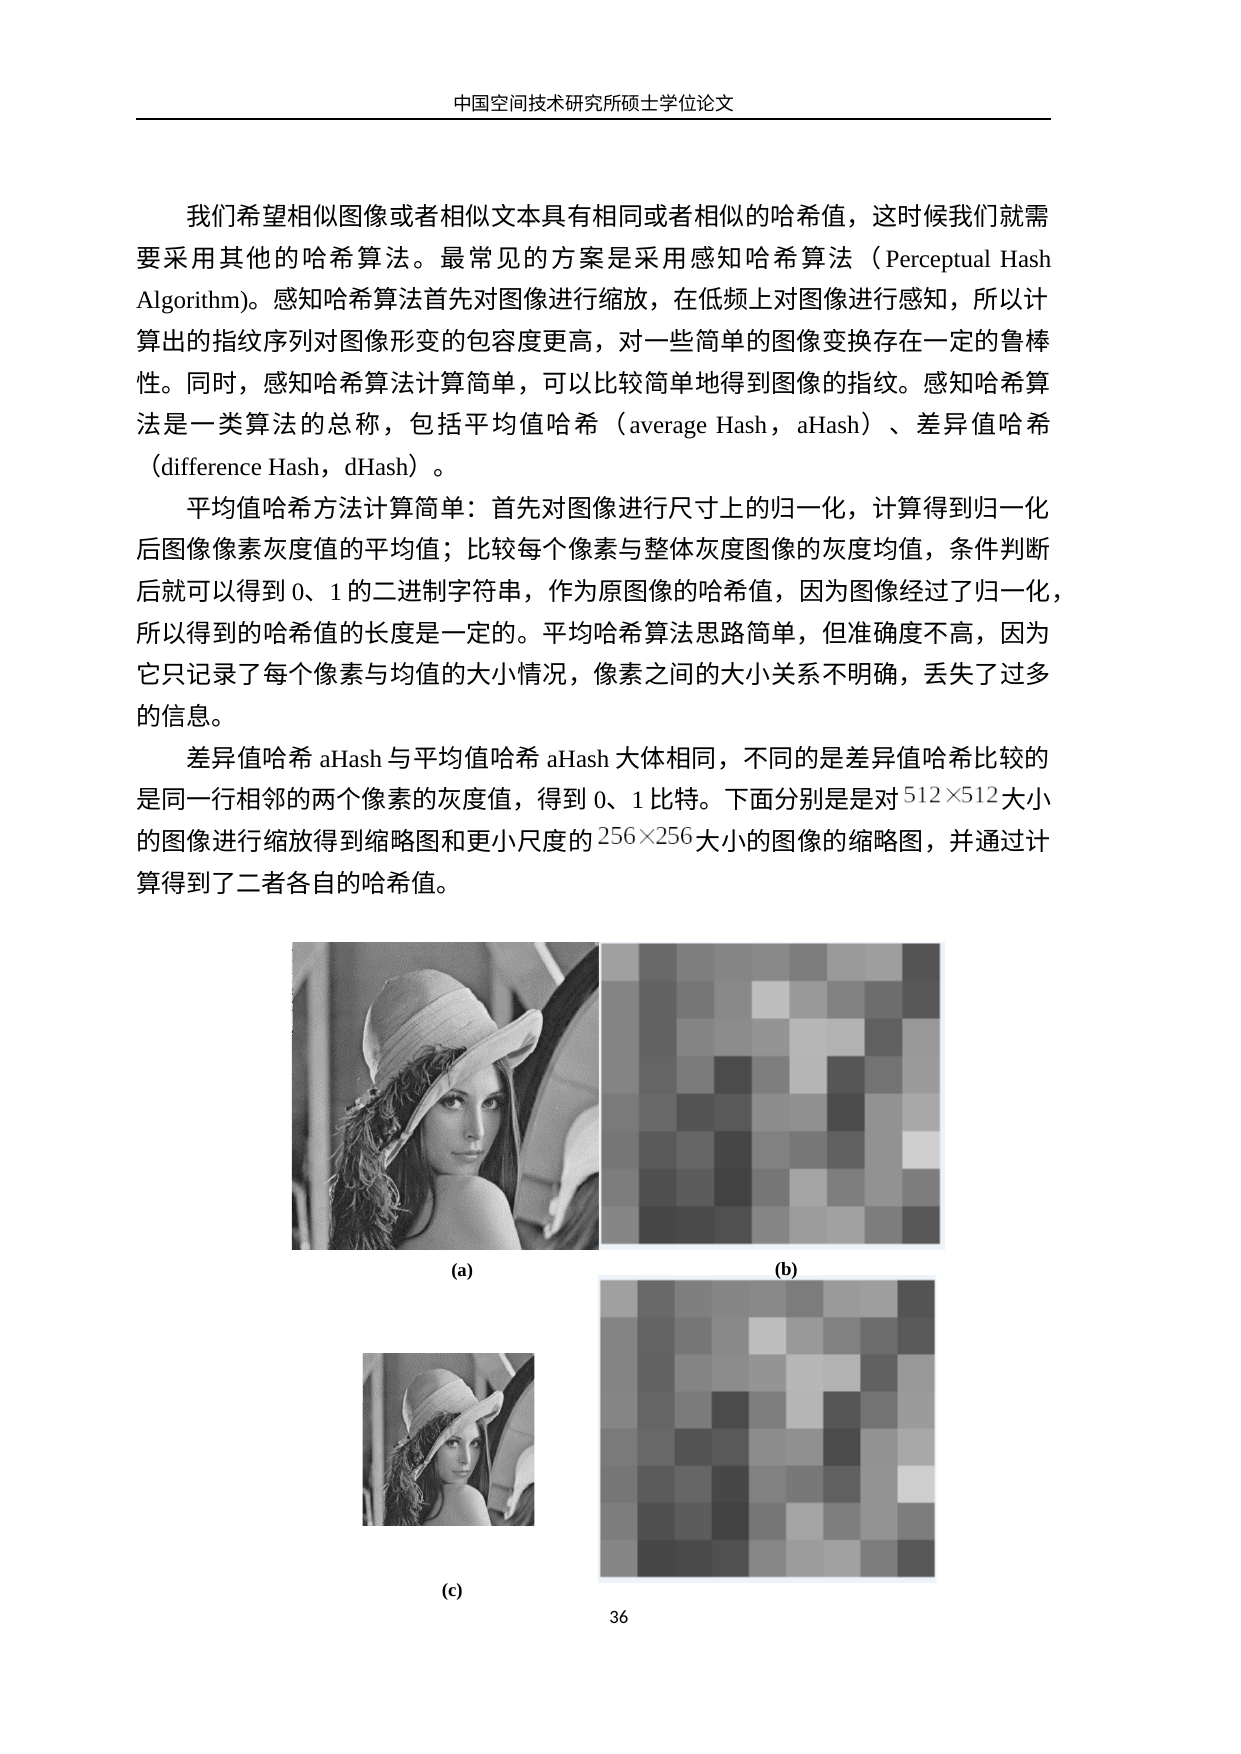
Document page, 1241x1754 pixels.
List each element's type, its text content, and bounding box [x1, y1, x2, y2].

text 平均值哈希方法计算简单：首先对图像进行尺寸上的归一化，计算得到归一化后图像像素灰度值的平均值；比较每个像素与整体灰度图像的灰度均值，条件判断后就可以得到0、1的二进制字符串，作为原图像的哈希值，因为图像经过了归一化，所以得到的哈希值的长度是一定的。平均哈希算法思路简单，但准确度不高，因为它只记录了每个像素与均值的大小情况，像素之间的大小关系不明确，丢失了过多的信息。 [136, 484, 1051, 734]
text 差异值哈希aHash与平均值哈希aHash大体相同，不同的是差异值哈希比较的是同一行相邻的两个像素的灰度值，得到0、1比特。下面分别是是对大小的图像进行缩放得到缩略图和更小尺度的大小的图像的缩略图，并通过计算得到了二者各自的哈希值。 [136, 734, 1051, 901]
picture [291, 942, 598, 1250]
text 我们希望相似图像或者相似文本具有相同或者相似的哈希值，这时候我们就需要采用其他的哈希算法。最常见的方案是采用感知哈希算法（Perceptual Hash Algorithm)。感知哈希算法首先对图像进行缩放，在低频上对图像进行感知，所以计算出的指纹序列对图像形变的包容度更高，对一些简单的图像变换存在一定的鲁棒性。同时，感知哈希算法计算简单，可以比较简单地得到图像的指纹。感知哈希算法是一类算法的总称，包括平均值哈希（average Hash，aHash）、差异值哈希（difference Hash，dHash）。 [136, 192, 1051, 484]
picture [362, 1353, 535, 1526]
